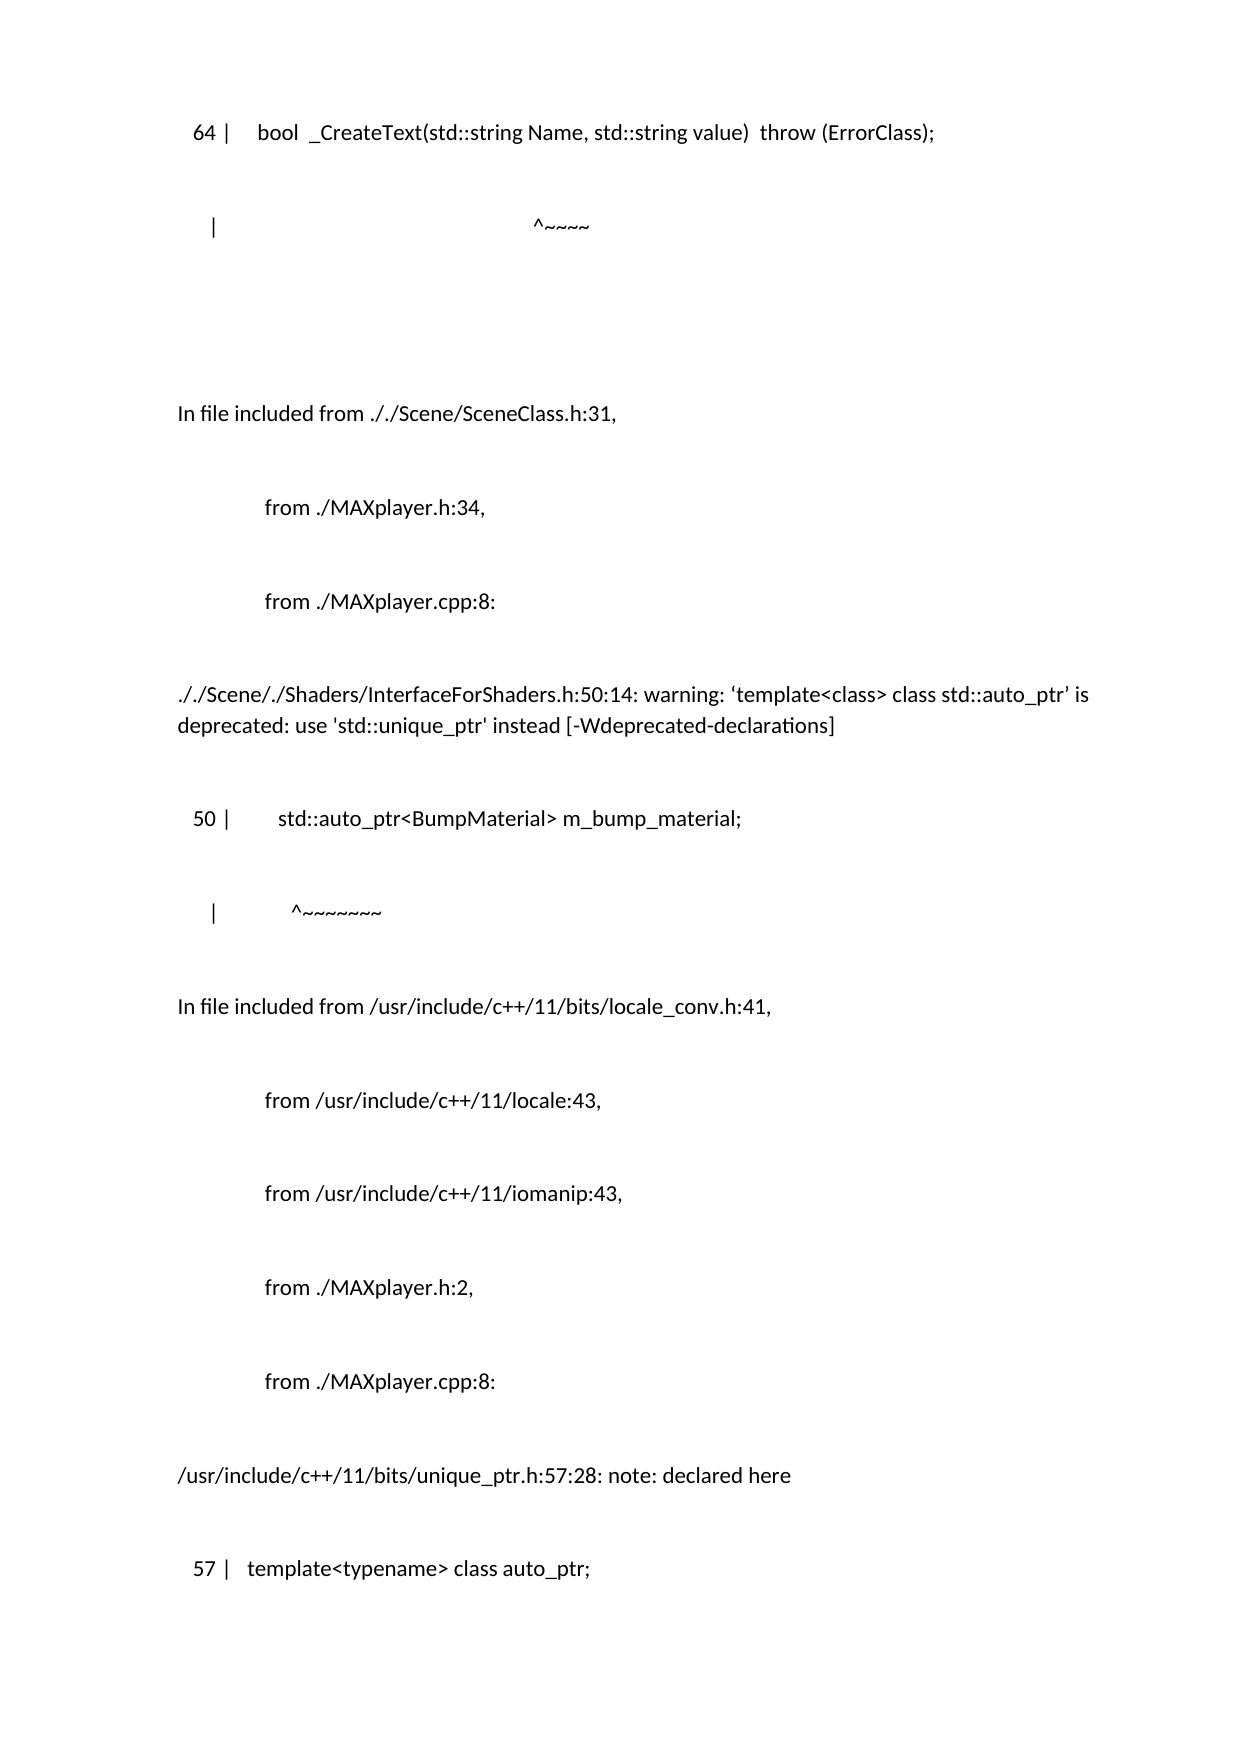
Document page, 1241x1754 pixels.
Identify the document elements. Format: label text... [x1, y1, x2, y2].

text /usr/include/c++/11/bits/unique_ptr.h:57:28: note: declared here [177, 1461, 1152, 1489]
text ././Scene/./Shaders/InterfaceForShaders.h:50:14: warning: ‘template<class> class std::auto_ptr’ is deprecated: use 'std::unique_ptr' instead [-Wdeprecated-declarations] [177, 681, 1152, 739]
text 64 | bool _CreateText(std::string Name, std::string value) throw (ErrorClass); [177, 118, 1152, 146]
text | ^~~~~~~~ [177, 898, 1152, 926]
text 57 | template<typename> class auto_ptr; [177, 1554, 1152, 1583]
text from ./MAXplayer.h:34, [177, 493, 1152, 521]
text from ./MAXplayer.h:2, [177, 1273, 1152, 1301]
text In file included from /usr/include/c++/11/bits/locale_conv.h:41, [177, 992, 1152, 1020]
text from ./MAXplayer.cpp:8: [177, 1367, 1152, 1395]
text from /usr/include/c++/11/iomanip:43, [177, 1179, 1152, 1208]
text | ^~~~~ [177, 212, 1152, 240]
text from /usr/include/c++/11/locale:43, [177, 1086, 1152, 1114]
text 50 | std::auto_ptr<BumpMaterial> m_bump_material; [177, 804, 1152, 833]
text In file included from ././Scene/SceneClass.h:31, [177, 399, 1152, 427]
text from ./MAXplayer.cpp:8: [177, 587, 1152, 615]
